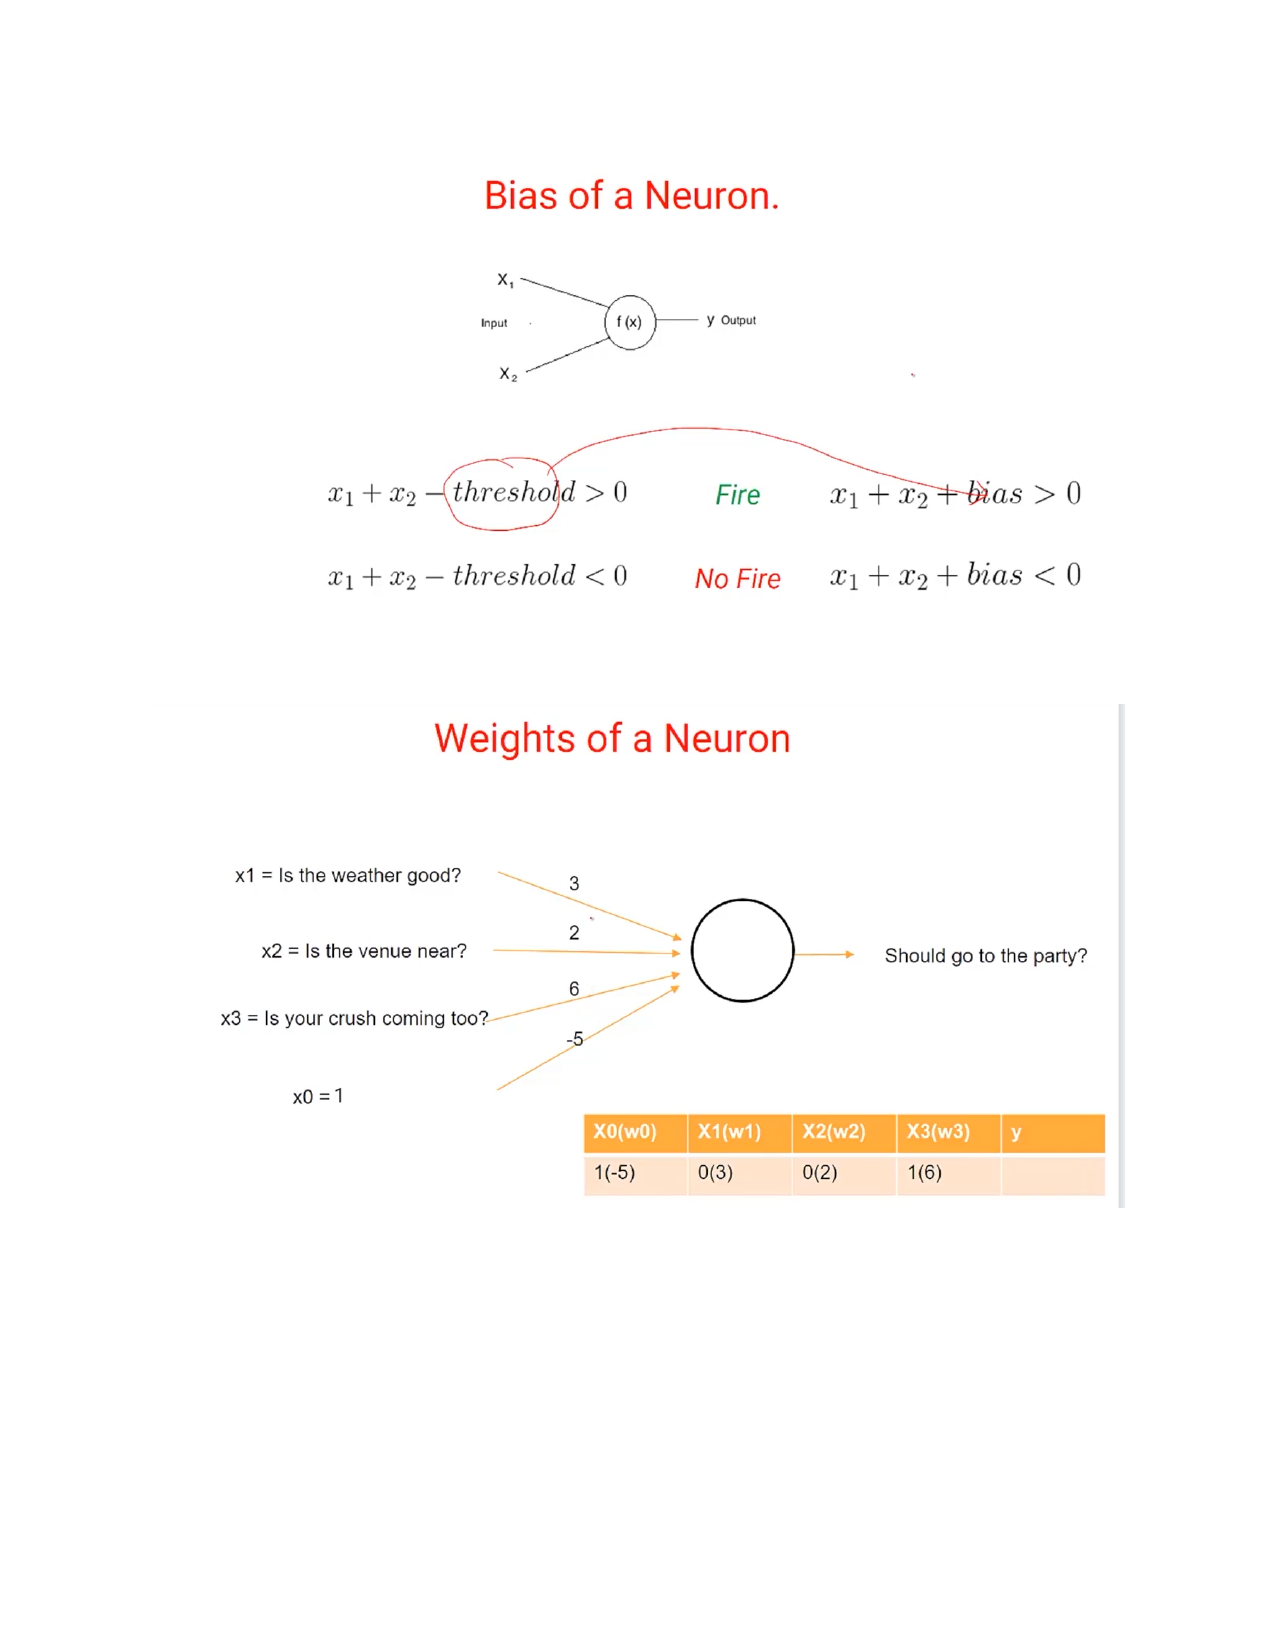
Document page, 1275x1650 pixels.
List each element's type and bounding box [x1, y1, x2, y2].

picture [150, 704, 1125, 1208]
picture [150, 150, 1125, 639]
